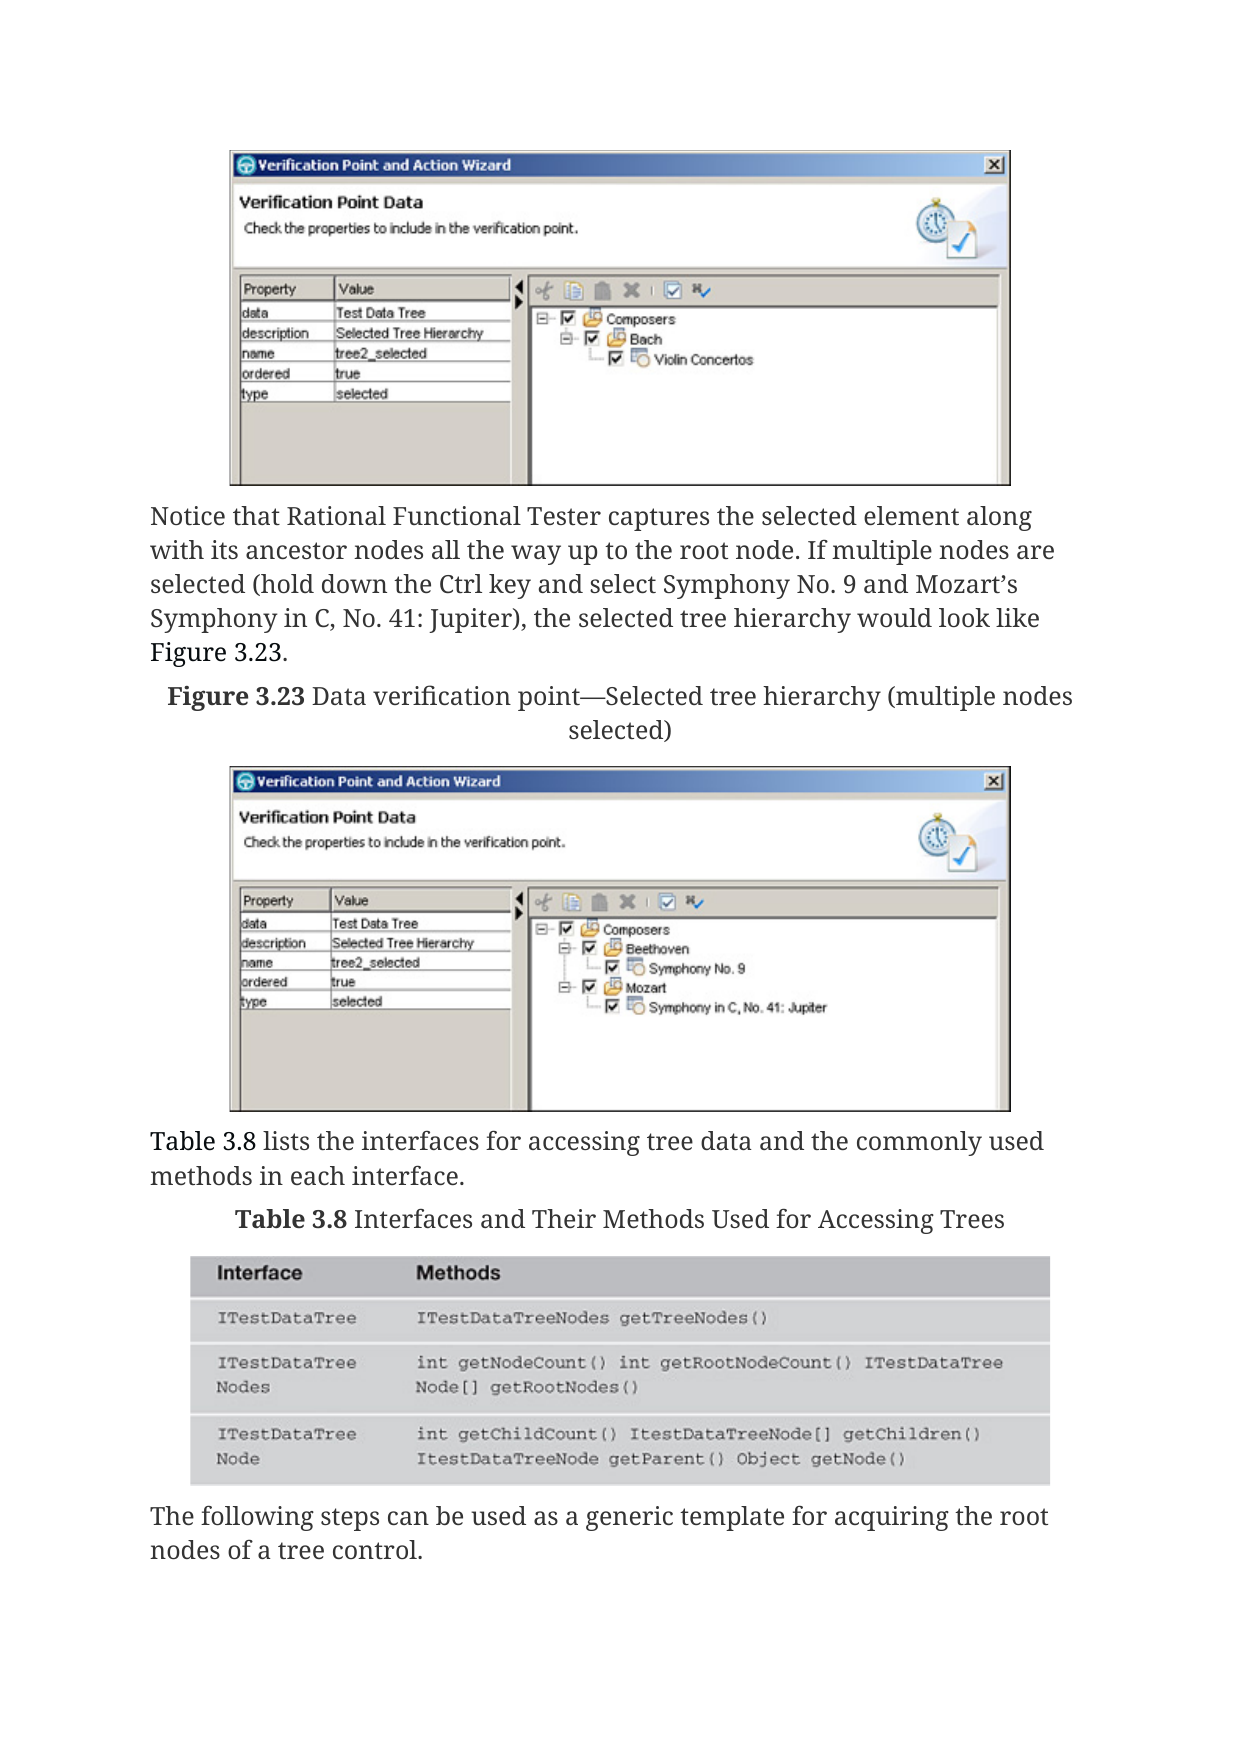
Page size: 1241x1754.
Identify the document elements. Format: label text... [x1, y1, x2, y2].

text Notice that Rational Functional Tester captures the selected element along with its ancestor nodes all the way up to the root node. If multiple nodes are selected (hold down the Ctrl key and select Symphony No. 9 and Mozart’s Symphony in C, No. 41: Jupiter), the selected tree hierarchy would look like Figure 3.23. [150, 498, 1090, 669]
text Figure 3.23 Data verification point—Selected tree hierarchy (multiple nodes selected) [150, 679, 1090, 747]
picture [229, 150, 1011, 486]
text The following steps can be used as a generic template for acquiring the root nodes of a tree control. [150, 1498, 1090, 1566]
text Table 3.8 lists the interfaces for accessing tree data and the commonly used methods in each interface. [150, 1124, 1090, 1192]
picture [190, 1256, 1050, 1486]
picture [229, 766, 1011, 1112]
text Table 3.8 Interfaces and Their Methods Used for Accessing Trees [150, 1202, 1090, 1236]
